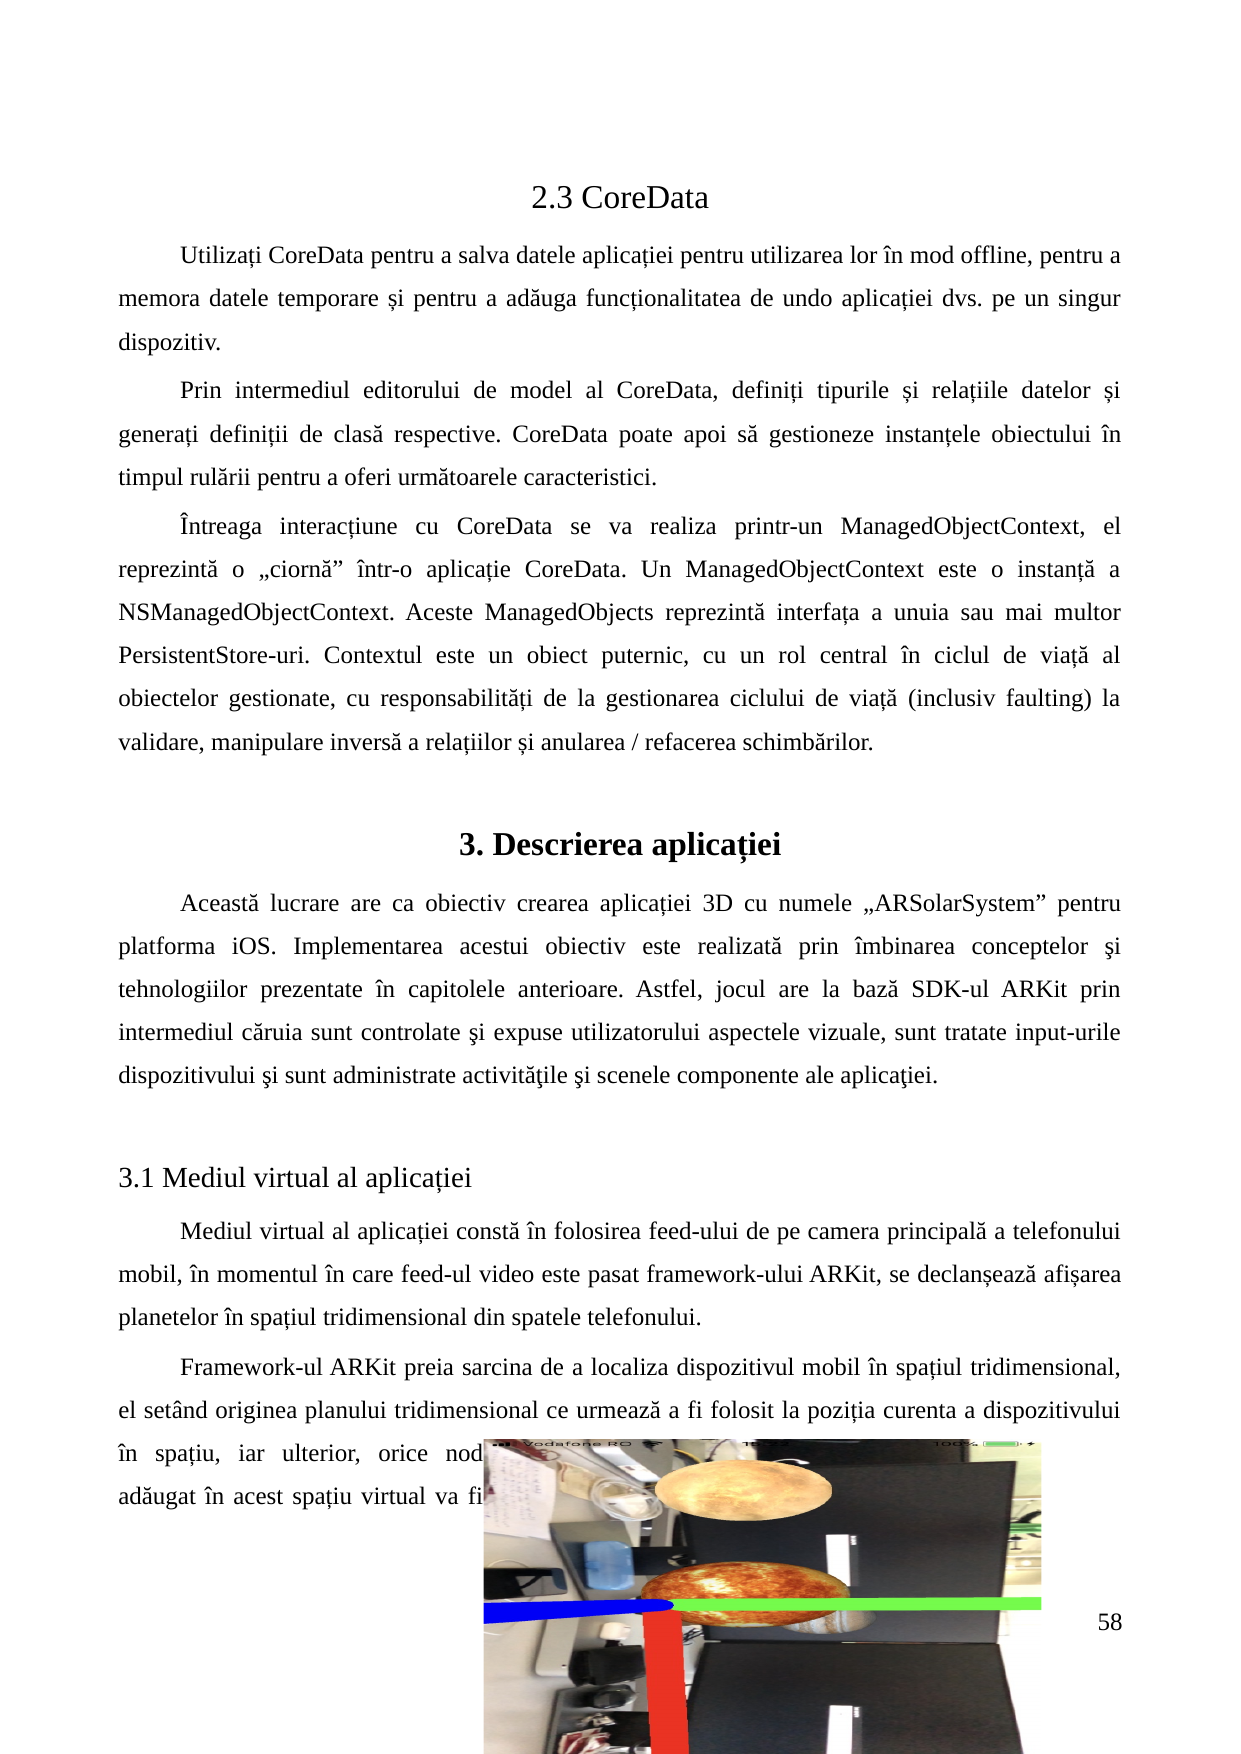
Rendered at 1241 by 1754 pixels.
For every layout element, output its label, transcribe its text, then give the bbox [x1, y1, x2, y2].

text Mediul virtual al aplicației constă în folosirea feed-ului de pe camera principală a telefonului mobil, în momentul în care feed-ul video este pasat framework-ului ARKit, se declanșează afișarea planetelor în spațiul tridimensional din spatele telefonului. [118, 1216, 1122, 1331]
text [118, 1352, 1122, 1510]
text Această lucrare are ca obiectiv crearea aplicației 3D cu numele „ARSolarSystem” pentru platforma iOS. Implementarea acestui obiectiv este realizată prin îmbinarea conceptelor şi tehnologiilor prezentate în capitolele anterioare. Astfel, jocul are la bază SDK-ul ARKit prin intermediul căruia sunt controlate şi expuse utilizatorului aspectele vizuale, sunt tratate input-urile dispozitivului şi sunt administrate activităţile şi scenele componente ale aplicaţiei. [118, 888, 1122, 1089]
subtitle 2.3 CoreData [118, 177, 1122, 215]
subtitle 3. Descrierea aplicației [118, 825, 1122, 863]
subtitle 3.1 Mediul virtual al aplicației [118, 1160, 1122, 1193]
text Prin intermediul editorului de model al CoreData, definiți tipurile și relațiile datelor și generați definiții de clasă respective. CoreData poate apoi să gestioneze instanțele obiectului în timpul rulării pentru a oferi următoarele caracteristici. [118, 376, 1122, 491]
picture [483, 1439, 1042, 1754]
text Utilizați CoreData pentru a salva datele aplicației pentru utilizarea lor în mod offline, pentru a memora datele temporare și pentru a adăuga funcționalitatea de undo aplicației dvs. pe un singur dispozitiv. [118, 240, 1122, 355]
text Întreaga interacțiune cu CoreData se va realiza printr-un ManagedObjectContext, el reprezintă o „ciornă” într-o aplicație CoreData. Un ManagedObjectContext este o instanță a NSManagedObjectContext. Aceste ManagedObjects reprezintă interfața a unuia sau mai multor PersistentStore-uri. Contextul este un obiect puternic, cu un rol central în ciclul de viață al obiectelor gestionate, cu responsabilități de la gestionarea ciclului de viață (inclusiv faulting) la validare, manipulare inversă a relațiilor și anularea / refacerea schimbărilor. [118, 511, 1122, 755]
